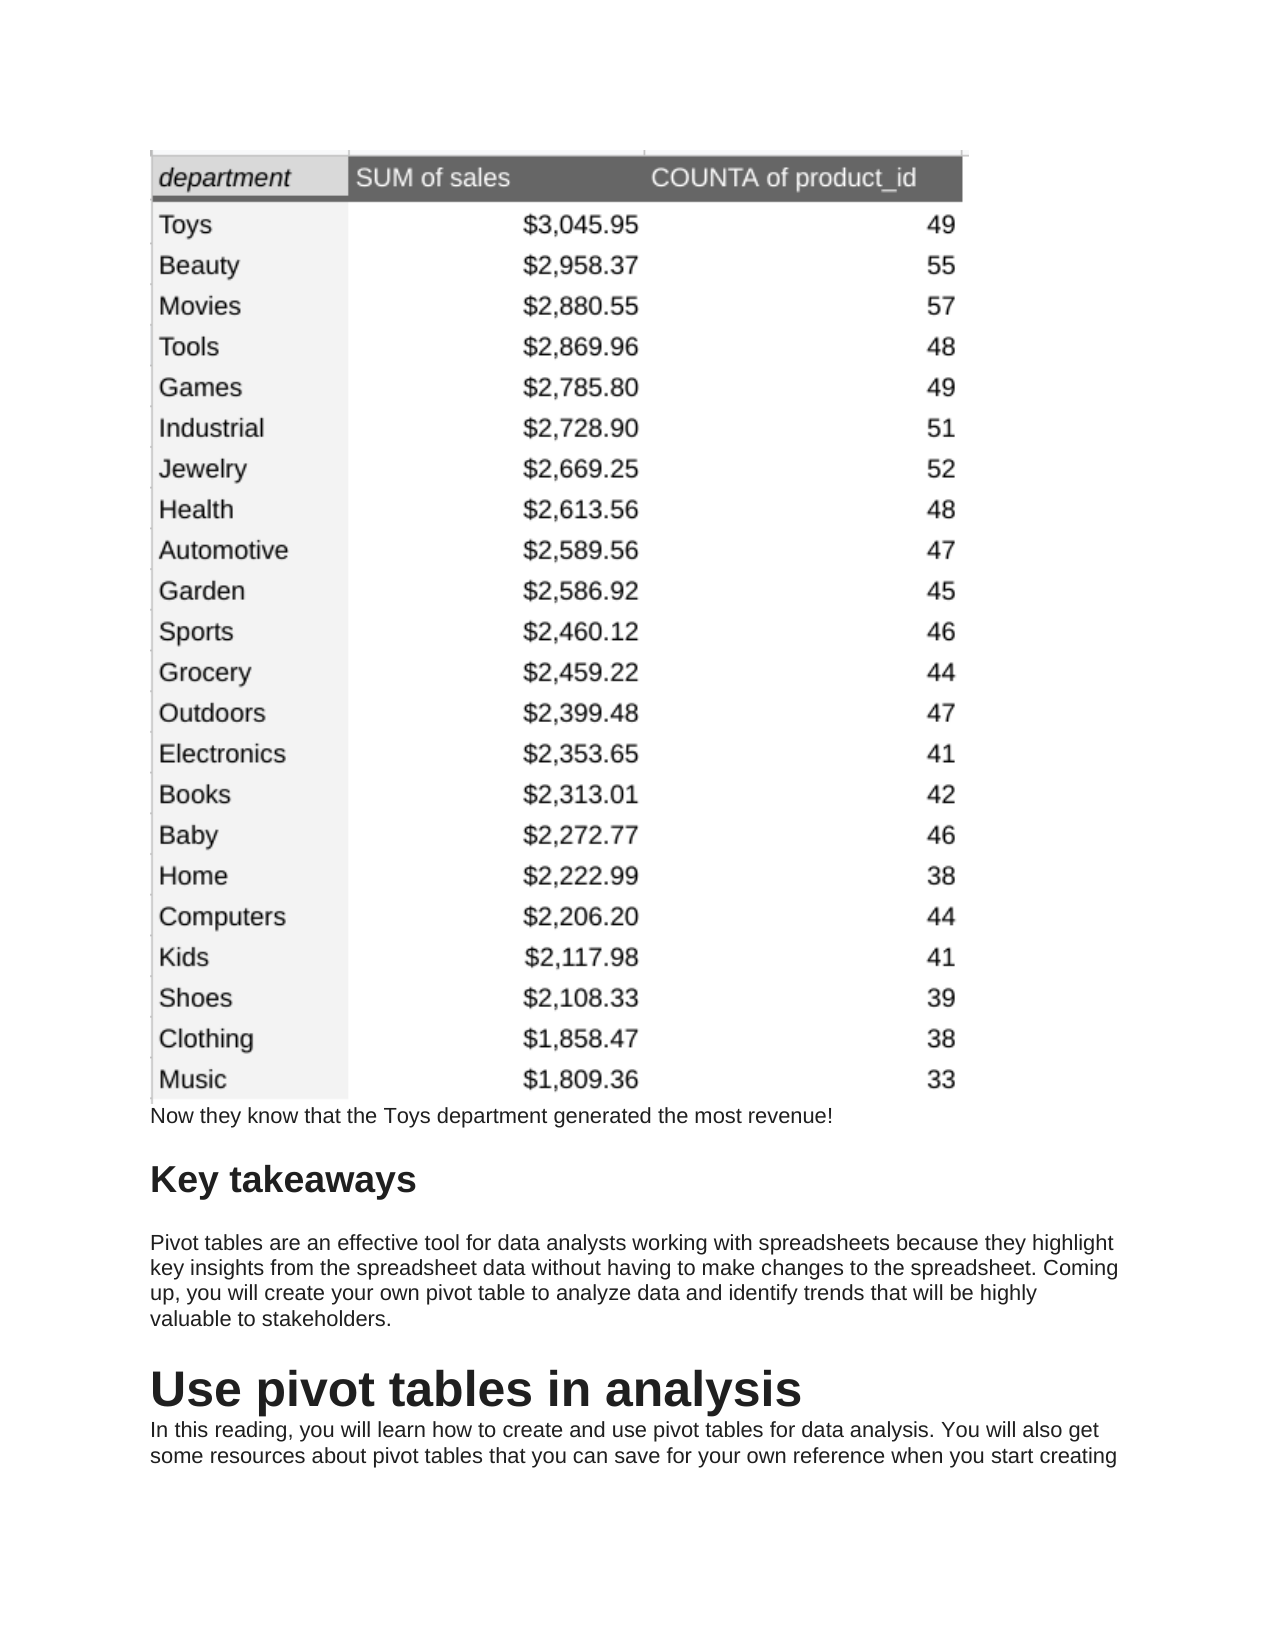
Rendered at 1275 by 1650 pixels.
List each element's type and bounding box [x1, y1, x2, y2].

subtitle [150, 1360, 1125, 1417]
picture [150, 150, 969, 1104]
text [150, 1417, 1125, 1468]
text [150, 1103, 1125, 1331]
